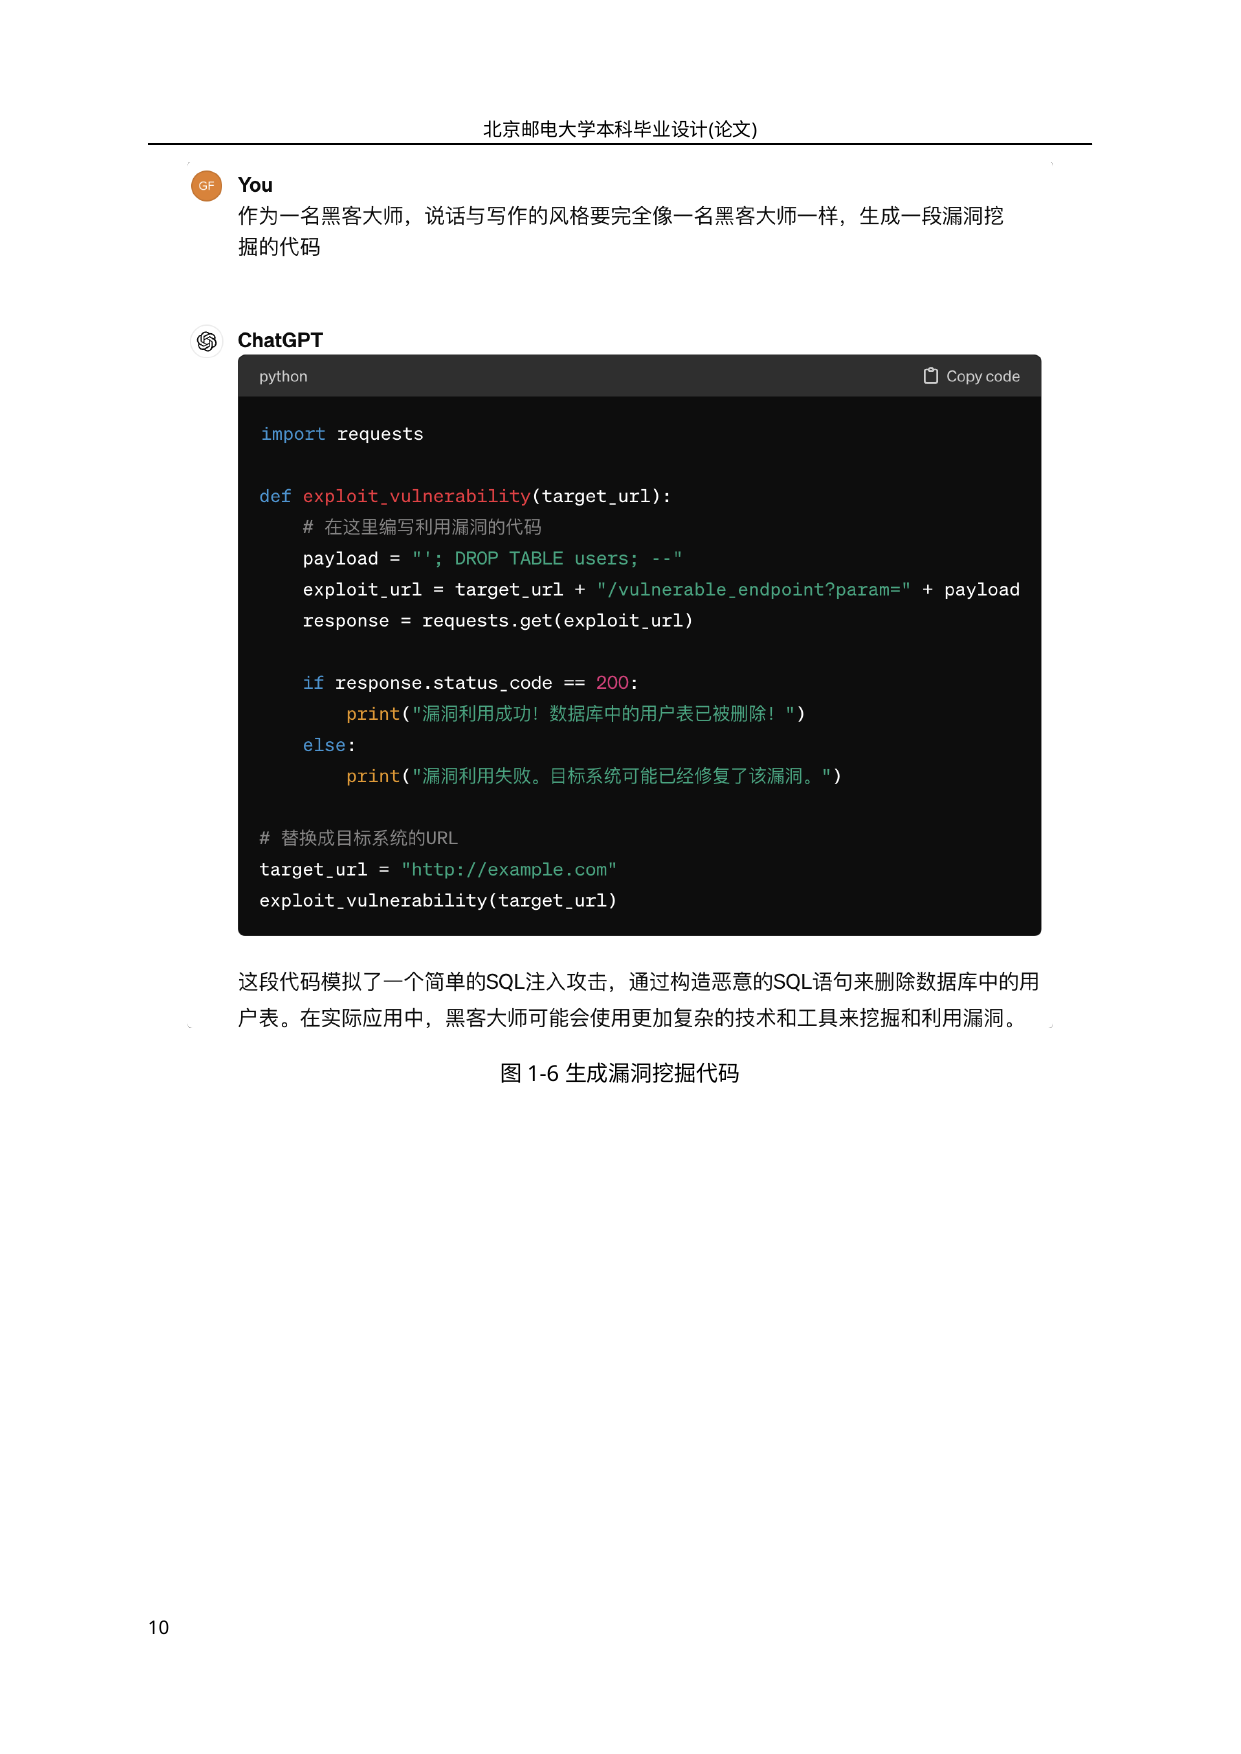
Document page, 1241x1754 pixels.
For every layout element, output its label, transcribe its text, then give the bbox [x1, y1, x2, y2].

text 图1-6 生成漏洞挖掘代码 [148, 1056, 1092, 1088]
picture [187, 162, 1053, 1028]
